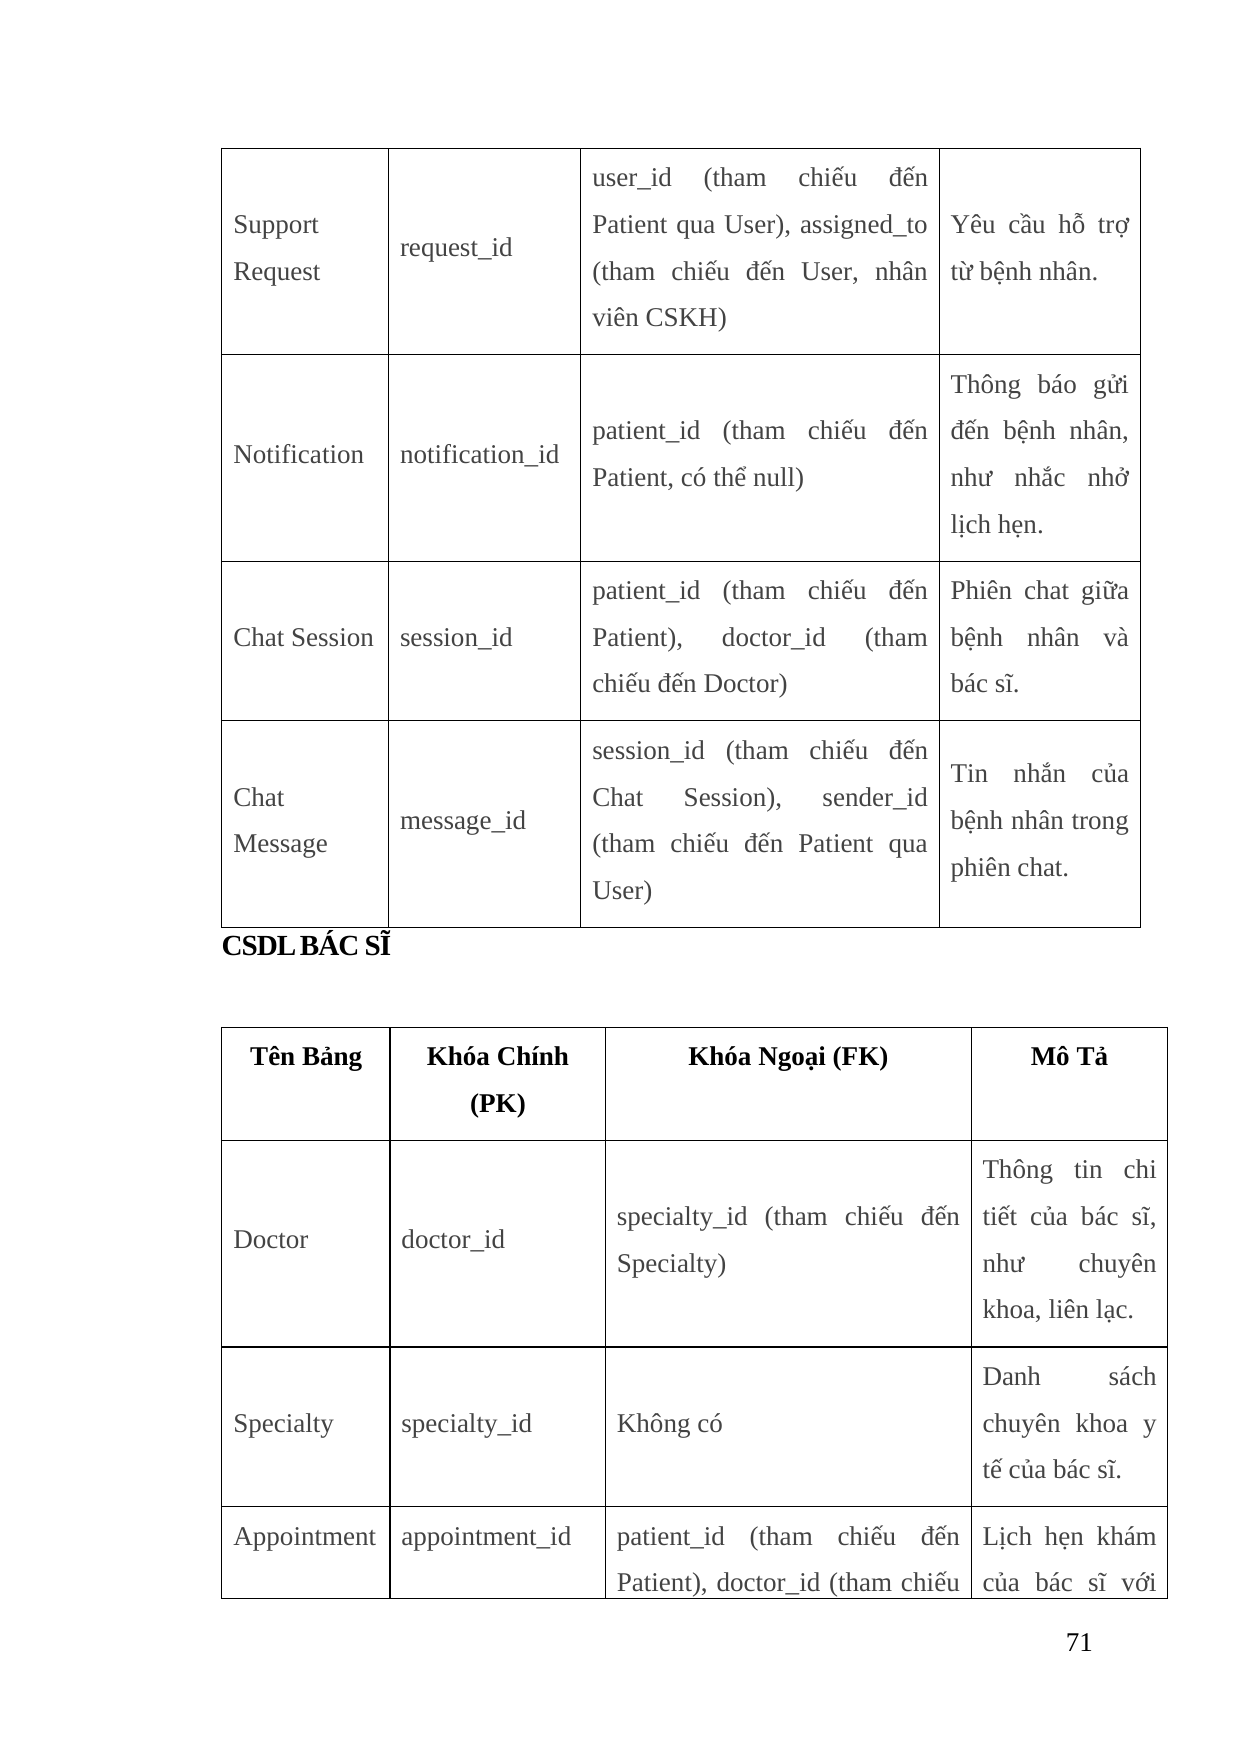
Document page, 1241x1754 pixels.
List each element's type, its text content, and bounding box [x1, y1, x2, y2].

table_cell Doctor [222, 1141, 389, 1346]
table_cell doctor_id [391, 1141, 605, 1346]
table_cell patient_id (tham chiếu đến Patient, có thể null) [581, 355, 939, 561]
table_header Khóa Chính (PK) [391, 1028, 605, 1140]
table_cell Appointment [222, 1507, 389, 1598]
title CSDL BÁC SĨ [221, 928, 1092, 961]
table_cell message_id [389, 721, 580, 927]
table_cell session_id (tham chiếu đến Chat Session), sender_id (tham chiếu đến Patient qua User) [581, 721, 939, 927]
table_cell Specialty [222, 1348, 389, 1506]
table_cell specialty_id (tham chiếu đến Specialty) [606, 1141, 971, 1346]
table_cell Không có [606, 1348, 971, 1506]
table_cell Notification [222, 355, 388, 561]
table_cell specialty_id [391, 1348, 605, 1506]
table_header Mô Tả [972, 1028, 1167, 1140]
table_cell Thông tin chi tiết của bác sĩ, như chuyên khoa, liên lạc. [972, 1141, 1167, 1346]
table_cell patient_id (tham chiếu đến Patient), doctor_id (tham chiếu đến Doctor) [581, 562, 939, 720]
table_cell Yêu cầu hỗ trợ từ bệnh nhân. [940, 149, 1140, 354]
table_header Khóa Ngoại (FK) [606, 1028, 971, 1140]
table_cell Tin nhắn của bệnh nhân trong phiên chat. [940, 721, 1140, 927]
table_cell Chat Message [222, 721, 388, 927]
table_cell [606, 1507, 971, 1598]
table_cell Danh sách chuyên khoa y tế của bác sĩ. [972, 1348, 1167, 1506]
table_cell Chat Session [222, 562, 388, 720]
table_cell notification_id [389, 355, 580, 561]
table_cell Thông báo gửi đến bệnh nhân, như nhắc nhở lịch hẹn. [940, 355, 1140, 561]
table_cell user_id (tham chiếu đến Patient qua User), assigned_to (tham chiếu đến User, nhân viên CSKH) [581, 149, 939, 354]
table_cell appointment_id [391, 1507, 605, 1598]
table_cell Phiên chat giữa bệnh nhân và bác sĩ. [940, 562, 1140, 720]
table_cell request_id [389, 149, 580, 354]
table_cell Support Request [222, 149, 388, 354]
table_cell session_id [389, 562, 580, 720]
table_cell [972, 1507, 1167, 1598]
table_header Tên Bảng [222, 1028, 389, 1140]
